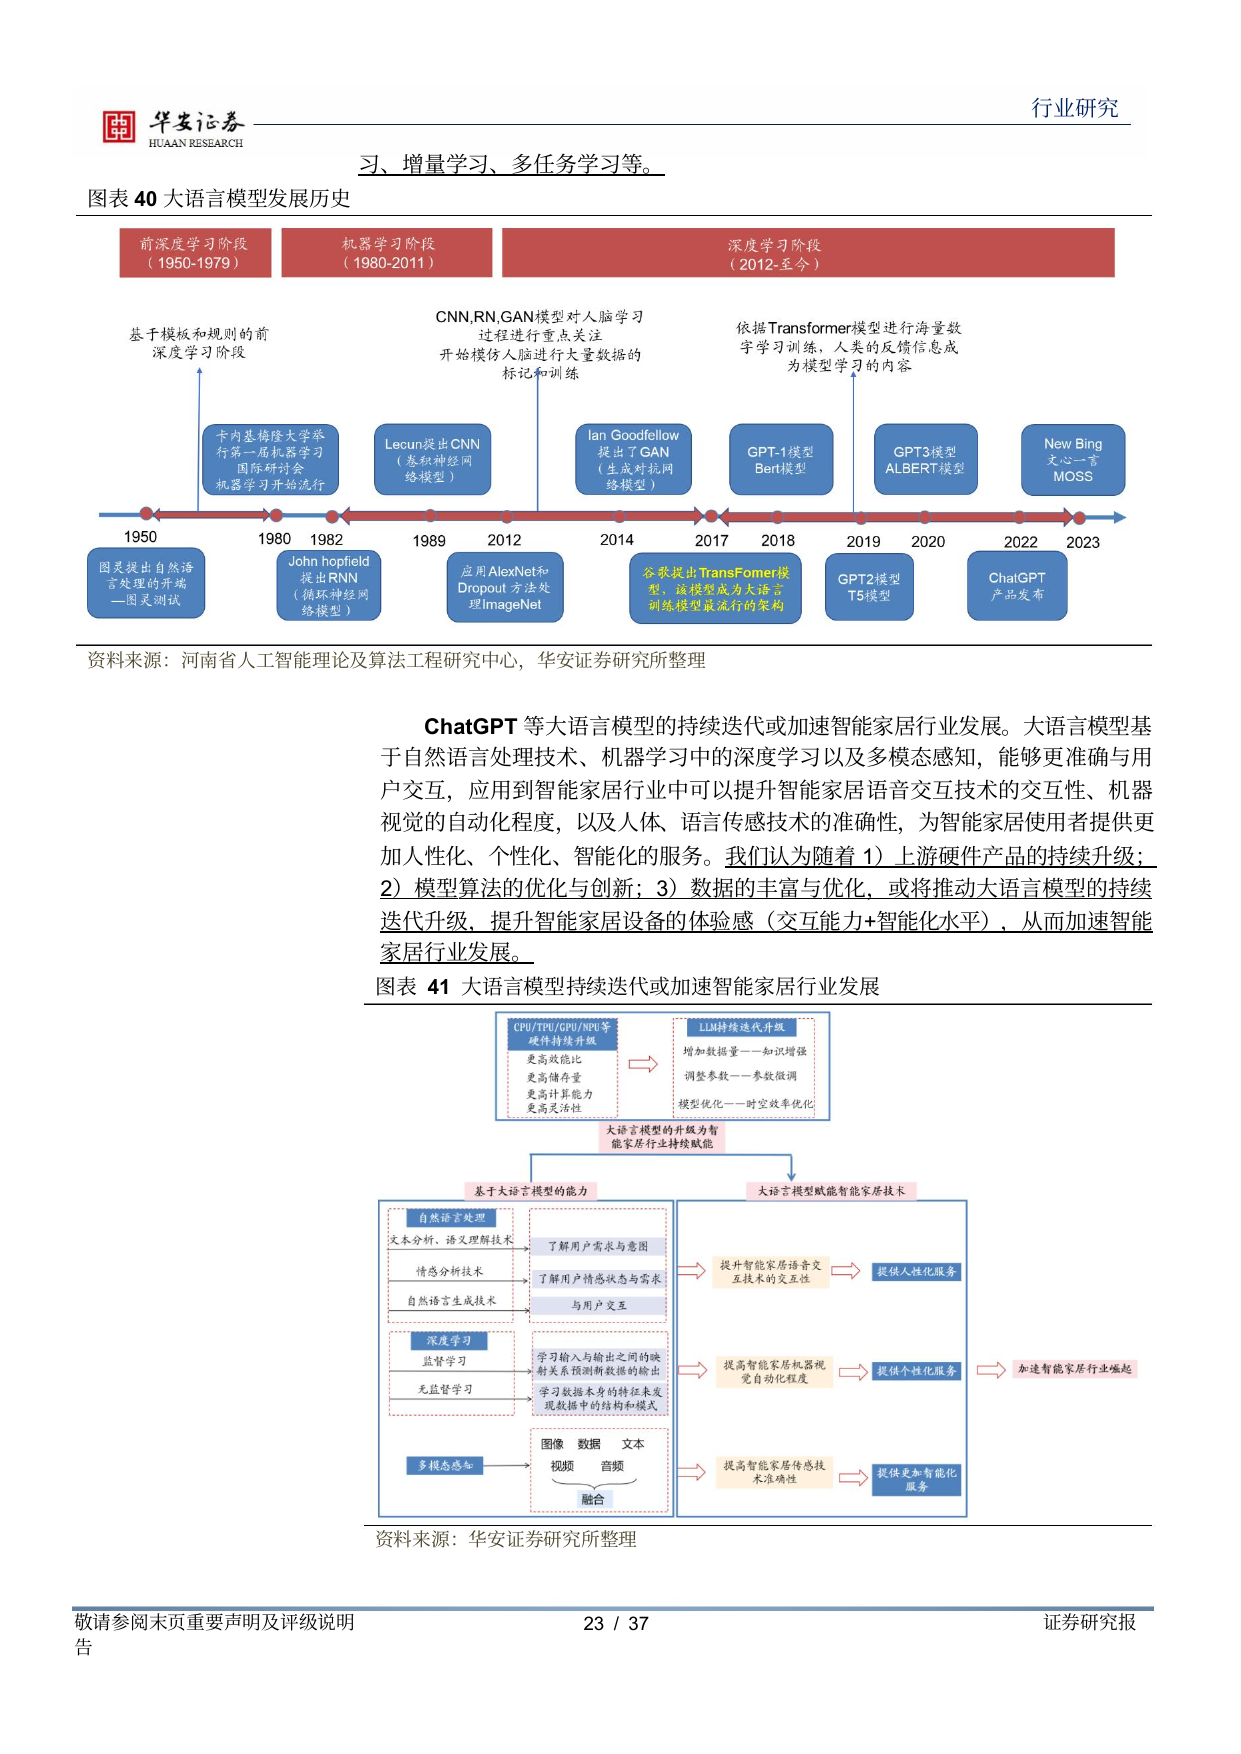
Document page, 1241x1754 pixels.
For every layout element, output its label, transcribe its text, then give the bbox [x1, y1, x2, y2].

text 习、增量学习、多任务学习等。 [358, 155, 691, 177]
text 户交互，应用到智能家居行业中可以提升智能家居语音交互技术的交互性、机器 [380, 781, 1197, 803]
text ChatGPT 等大语言模型的持续迭代或加速智能家居行业发展。大语言模型基 [424, 714, 1197, 739]
text 23 / 37 [583, 1614, 674, 1635]
text 资料来源：河南省人工智能理论及算法工程研究中心，华安证券研究所整理 [87, 652, 739, 671]
text 2）模型算法的优化与创新；3）数据的丰富与优化，或将推动大语言模型的持续 [380, 877, 1197, 902]
text 视觉的自动化程度，以及人体、语言传感技术的准确性，为智能家居使用者提供更 [380, 813, 1197, 835]
text 迭代升级，提升智能家居设备的体验感（交互能力+智能化水平），从而加速智能 [380, 909, 1197, 934]
text 证券研究报 [1043, 1615, 1163, 1634]
picture [0, 0, 1241, 1754]
text 图表 41 大语言模型持续迭代或加速智能家居行业发展 [375, 976, 904, 999]
text 于自然语言处理技术、机器学习中的深度学习以及多模态感知，能够更准确与用 [380, 748, 1197, 770]
text 家居行业发展。 [380, 943, 1197, 965]
text 行业研究 [1032, 99, 1145, 121]
text 资料来源：华安证券研究所整理 [375, 1532, 666, 1551]
text 加人性化、个性化、智能化的服务。我们认为随着 1）上游硬件产品的持续升级； [380, 845, 1197, 869]
text 告 [74, 1639, 384, 1658]
text 敬请参阅末页重要声明及评级说明 [74, 1615, 384, 1634]
text 图表 40 大语言模型发展历史 [87, 187, 376, 211]
